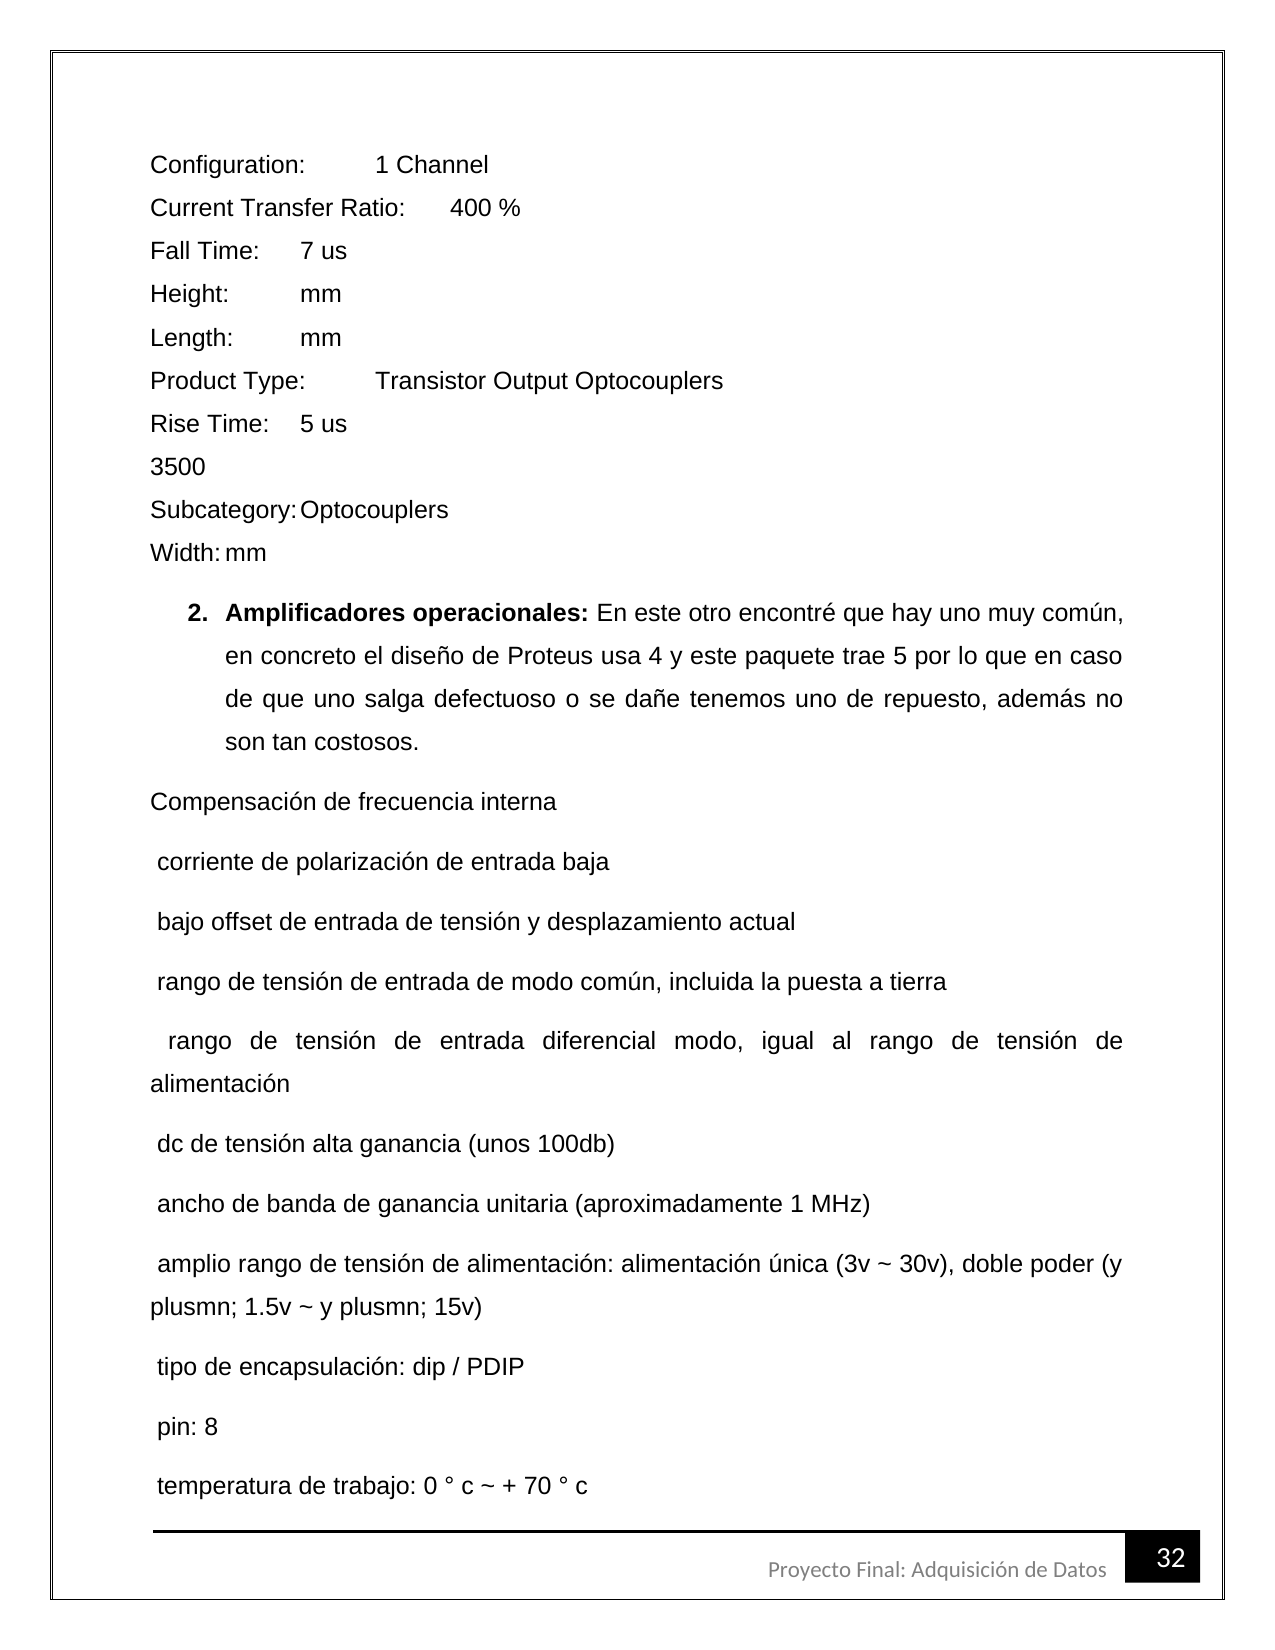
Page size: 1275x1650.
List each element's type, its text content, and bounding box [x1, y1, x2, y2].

text Current Transfer Ratio: 400 % [150, 193, 1125, 222]
text 3500 [150, 452, 1125, 481]
text amplio rango de tensión de alimentación: alimentación única (3v ~ 30v), doble poder (y plusmn; 1.5v ~ y plusmn; 15v) [150, 1249, 1125, 1321]
text Subcategory: Optocouplers [150, 495, 1125, 524]
text Width: mm [150, 538, 1125, 567]
text tipo de encapsulación: dip / PDIP [150, 1352, 1125, 1380]
text rango de tensión de entrada diferencial modo, igual al rango de tensión de alimentación [150, 1026, 1125, 1098]
text Length: mm [150, 322, 1125, 351]
text Product Type: Transistor Output Optocouplers [150, 366, 1125, 394]
text ancho de banda de ganancia unitaria (aproximadamente 1 MHz) [150, 1189, 1125, 1218]
text temperatura de trabajo: 0 ° c ~ + 70 ° c [150, 1471, 1125, 1500]
text bajo offset de entrada de tensión y desplazamiento actual [150, 907, 1125, 935]
text Compensación de frecuencia interna [150, 787, 1125, 816]
text Height: mm [150, 279, 1125, 308]
text Fall Time: 7 us [150, 236, 1125, 265]
text Configuration: 1 Channel [150, 150, 1125, 179]
text corriente de polarización de entrada baja [150, 847, 1125, 876]
text Rise Time: 5 us [150, 409, 1125, 437]
text pin: 8 [150, 1411, 1125, 1440]
text rango de tensión de entrada de modo común, incluida la puesta a tierra [150, 966, 1125, 995]
text dc de tensión alta ganancia (unos 100db) [150, 1129, 1125, 1158]
list Amplificadores operacionales: En este otro encontré que hay uno muy común, en concreto el diseño de Proteus usa 4 y este paquete trae 5 por lo que en caso de que uno salga defectuoso o se dañe tenemos uno de repuesto, además no son tan costosos. [187, 598, 1125, 756]
